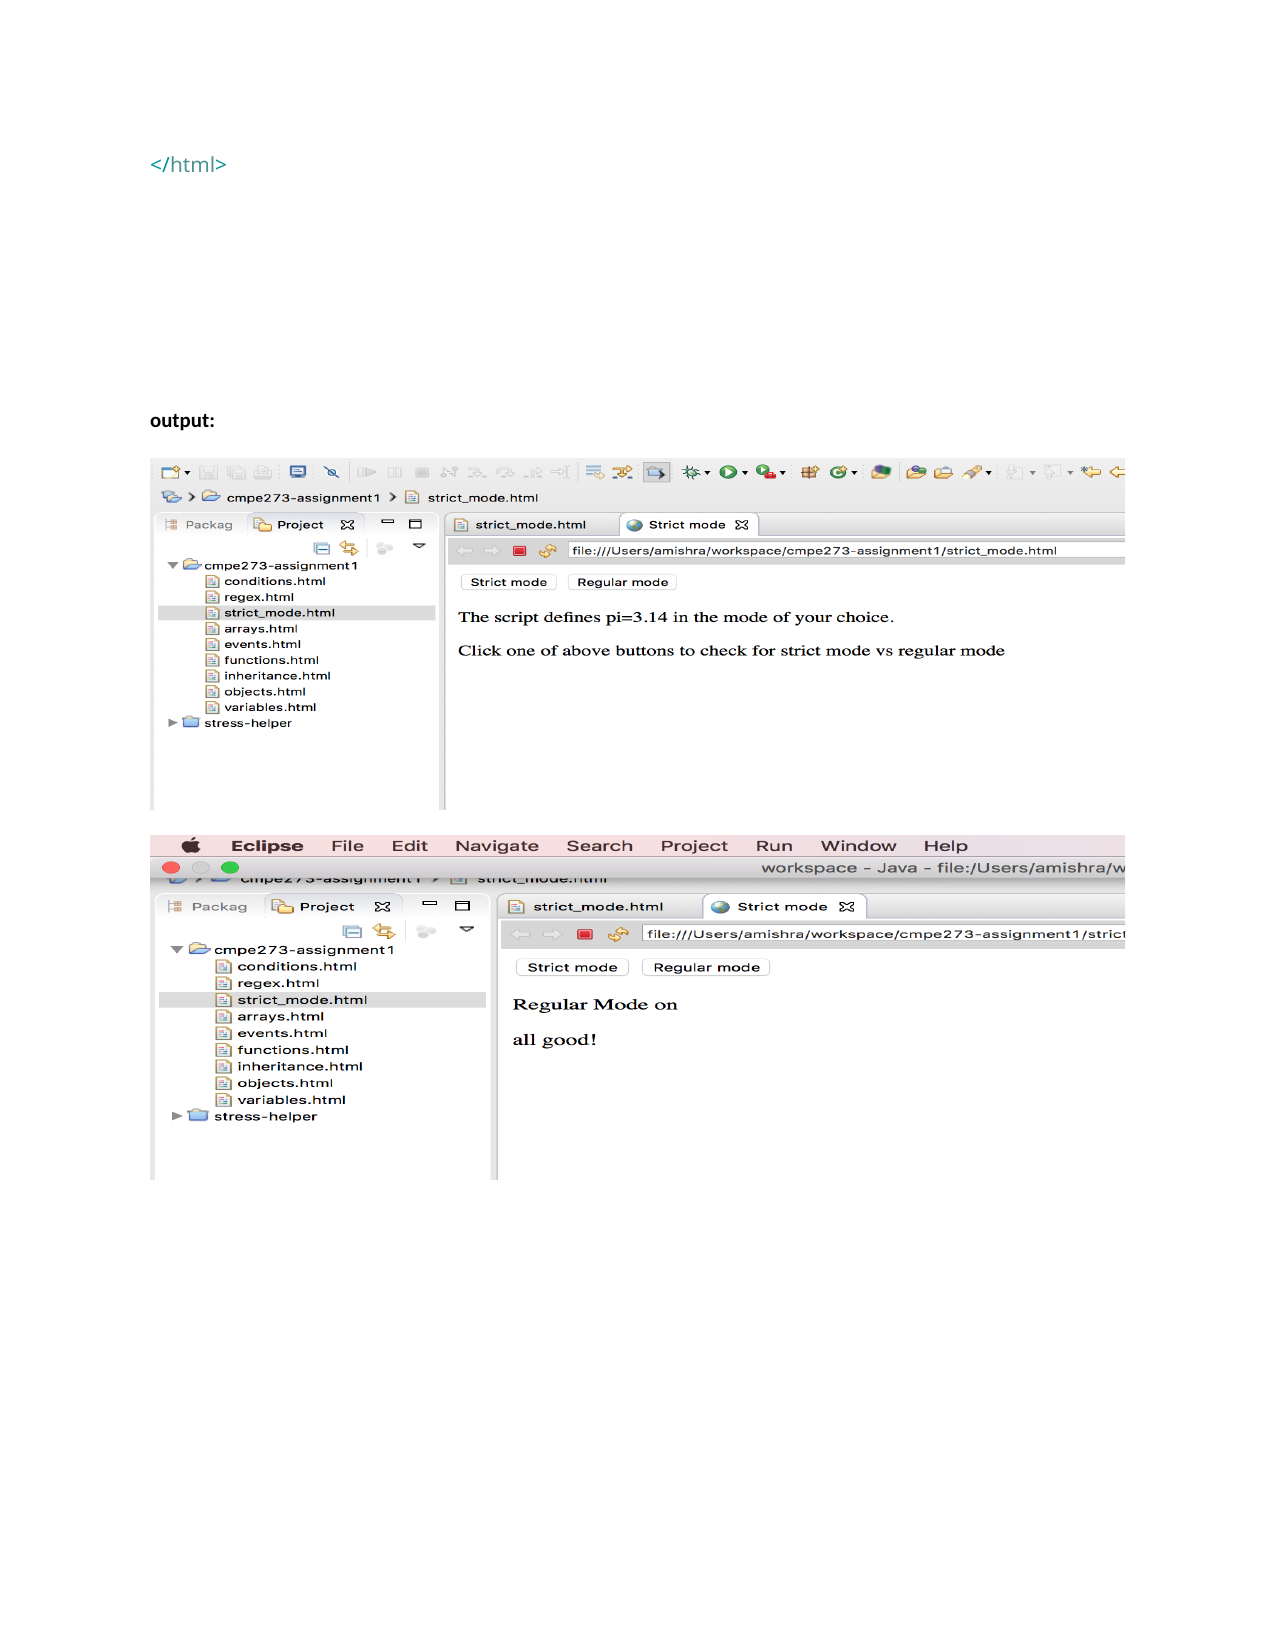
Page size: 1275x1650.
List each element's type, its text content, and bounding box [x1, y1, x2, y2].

picture [150, 458, 1125, 810]
text output: [150, 407, 1125, 433]
text </html> [150, 150, 1125, 178]
picture [150, 835, 1125, 1180]
